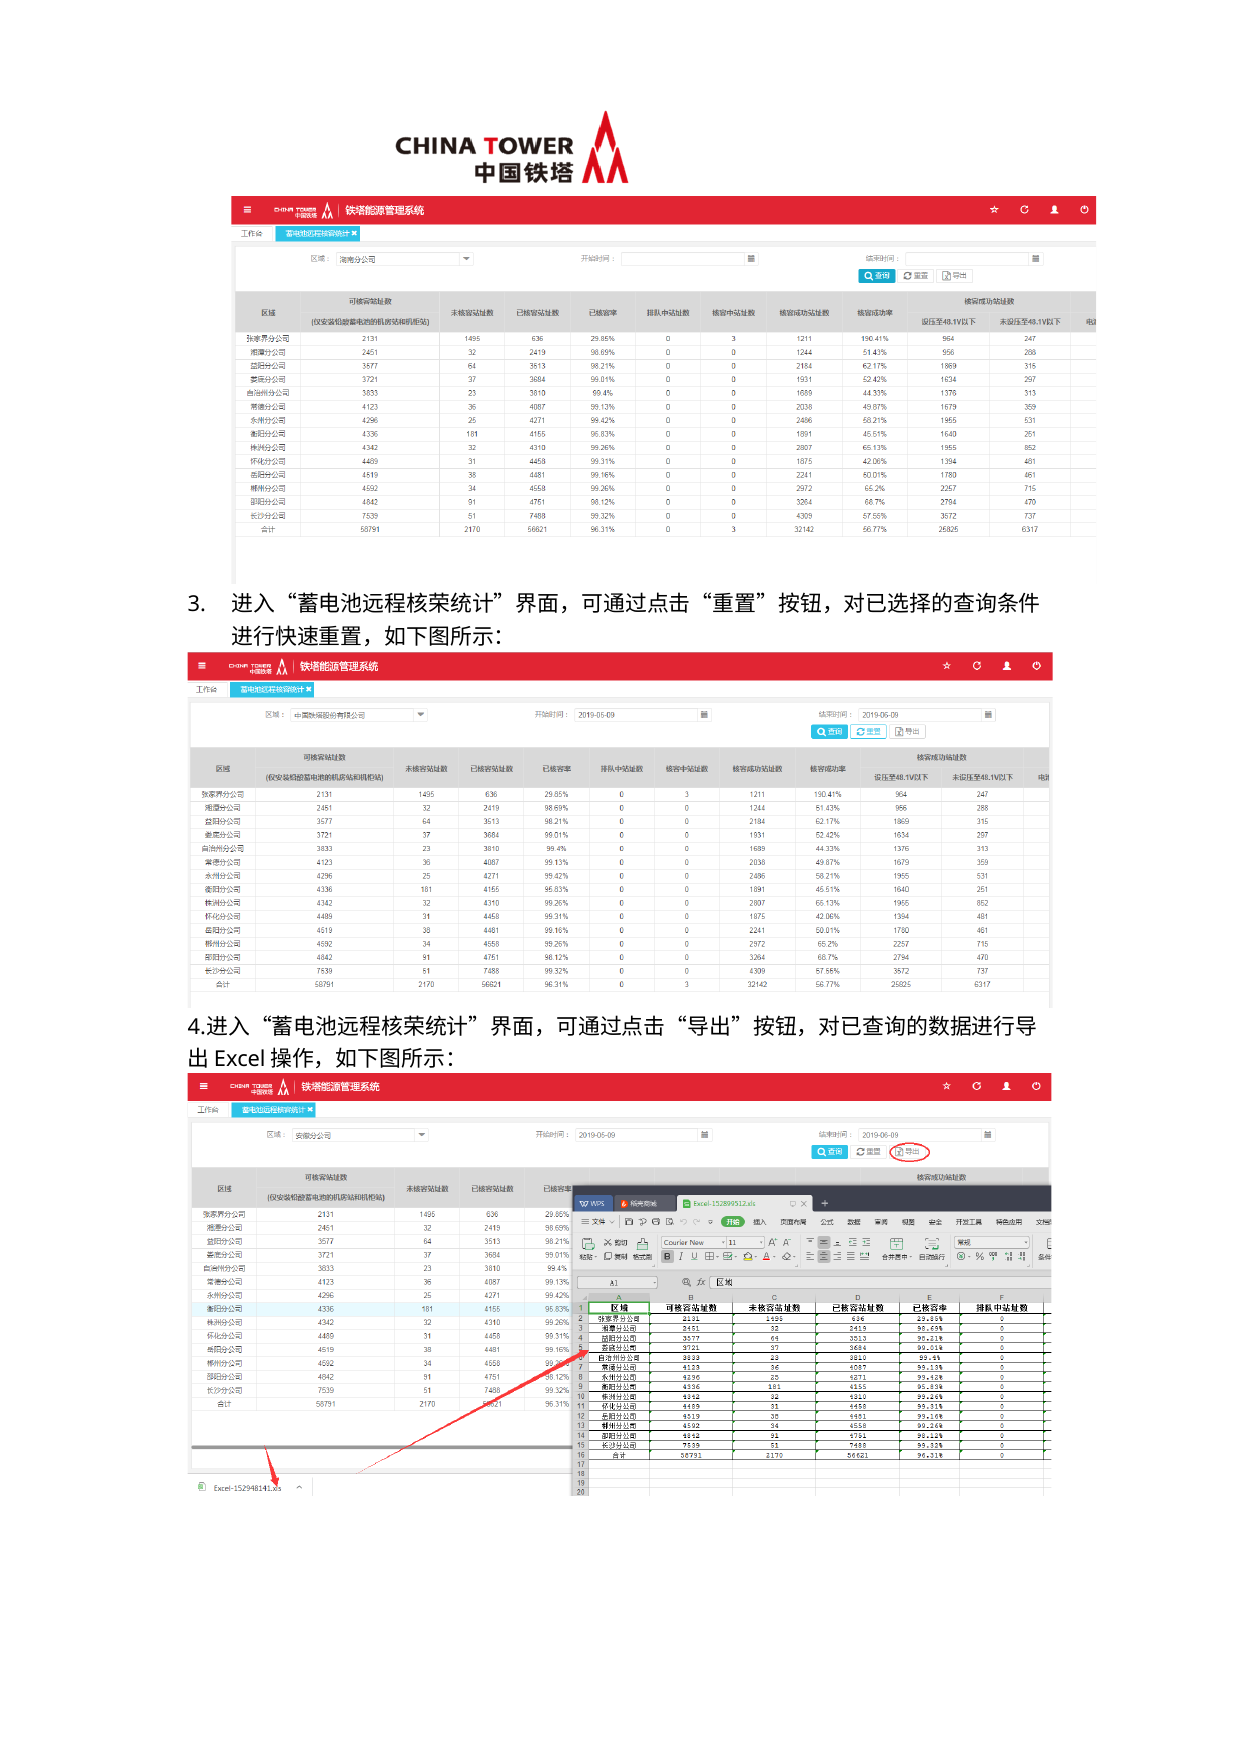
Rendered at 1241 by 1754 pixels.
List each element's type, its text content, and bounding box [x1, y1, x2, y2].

picture [187, 651, 1053, 1008]
picture [187, 1073, 1052, 1496]
list 4.进入“蓄电池远程核荣统计”界面，可通过点击“导出”按钮，对已查询的数据进行导出Excel操作，如下图所示： [187, 1008, 1053, 1074]
list 进入“蓄电池远程核荣统计”界面，可通过点击“重置”按钮，对已选择的查询条件进行快速重置，如下图所示： [187, 586, 1053, 651]
picture [375, 90, 633, 184]
picture [231, 196, 1097, 584]
